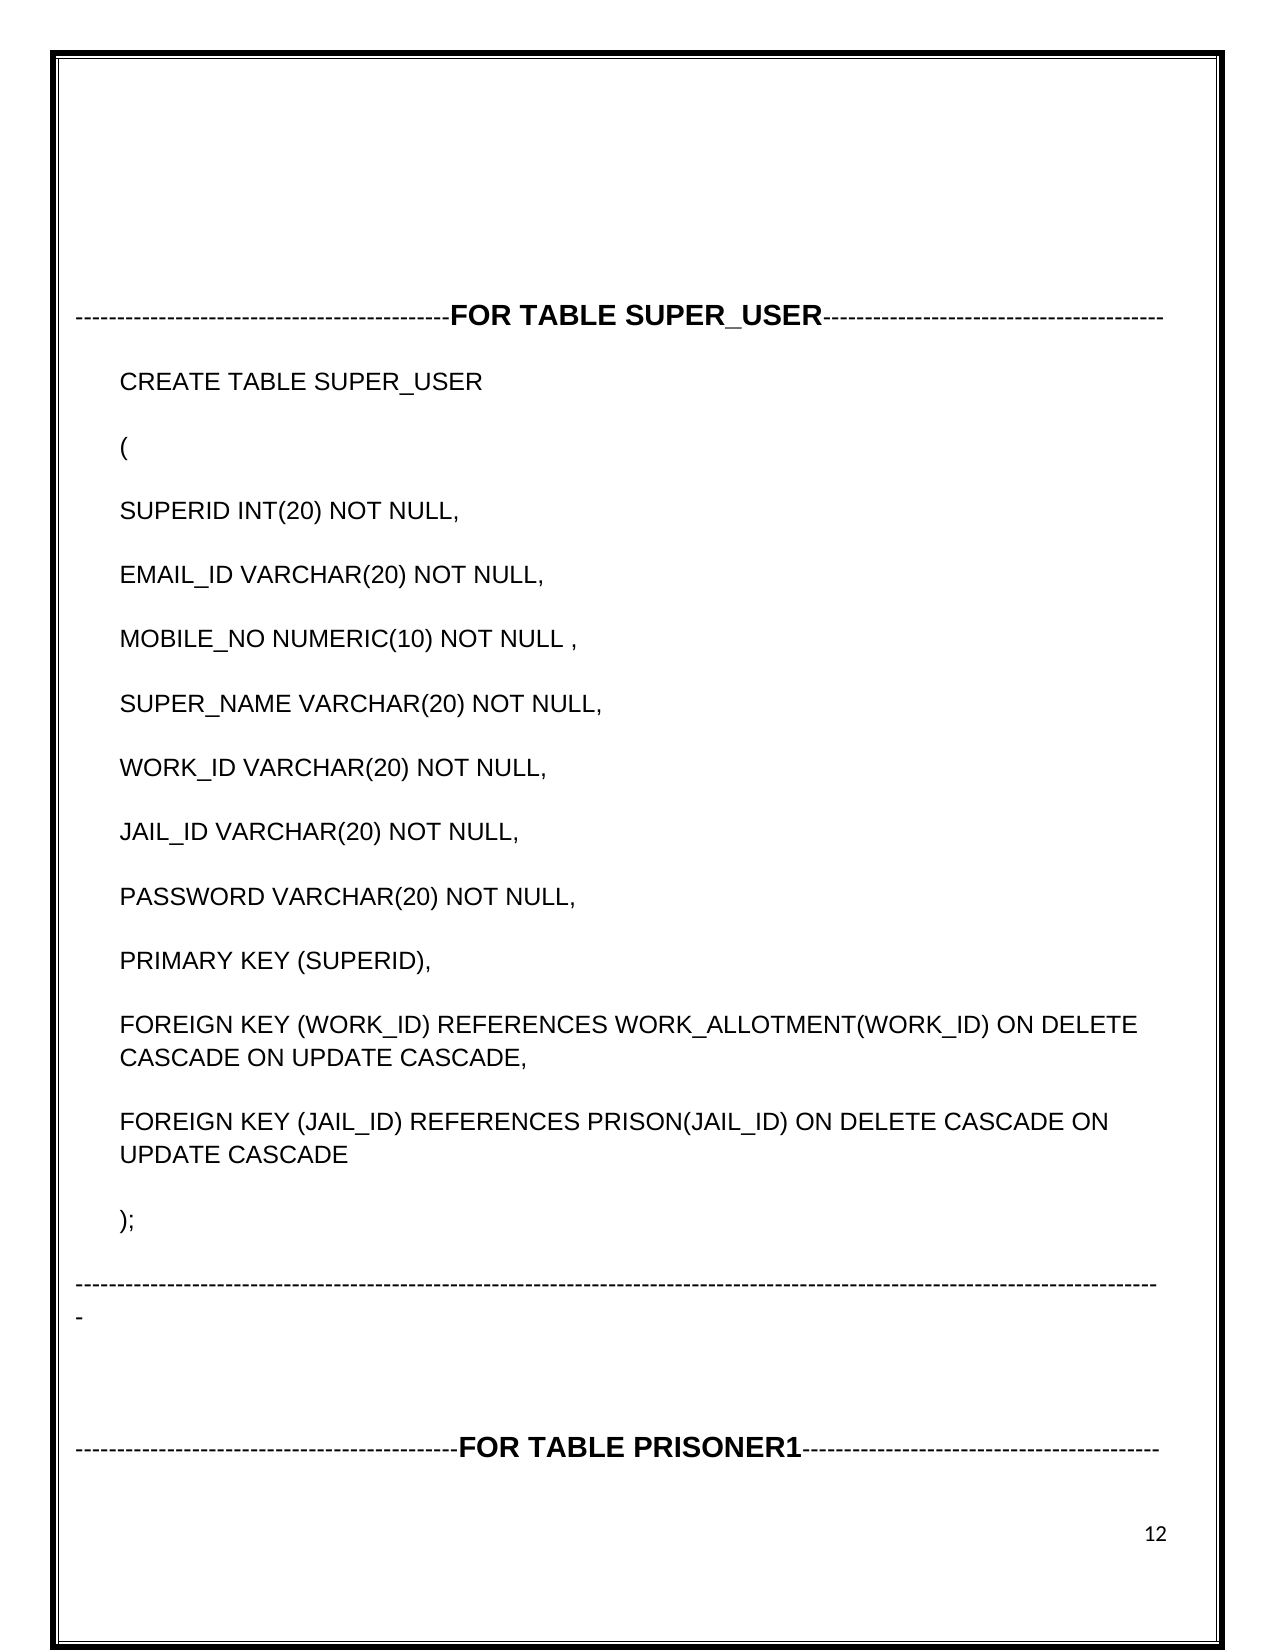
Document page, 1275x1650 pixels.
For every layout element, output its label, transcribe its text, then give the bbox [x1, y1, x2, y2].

text PRIMARY KEY (SUPERID), [119, 946, 1167, 974]
text FOREIGN KEY (JAIL_ID) REFERENCES PRISON(JAIL_ID) ON DELETE CASCADE ON UPDATE CASCADE [119, 1107, 1167, 1169]
text CREATE TABLE SUPER_USER [119, 367, 1167, 396]
text ); [119, 1205, 1167, 1233]
text MOBILE_NO NUMERIC(10) NOT NULL , [119, 624, 1167, 653]
text ----------------------------------------------FOR TABLE PRISONER1------------------------------------------- [75, 1431, 1167, 1464]
text ---------------------------------------------FOR TABLE SUPER_USER----------------------------------------- [75, 298, 1167, 331]
text SUPER_NAME VARCHAR(20) NOT NULL, [119, 689, 1167, 717]
text WORK_ID VARCHAR(20) NOT NULL, [119, 753, 1167, 782]
text FOREIGN KEY (WORK_ID) REFERENCES WORK_ALLOTMENT(WORK_ID) ON DELETE CASCADE ON UPDATE CASCADE, [119, 1010, 1167, 1072]
text SUPERID INT(20) NOT NULL, [119, 496, 1167, 525]
text ----------------------------------------------------------------------------------------------------------------------------------- [75, 1269, 1167, 1331]
text PASSWORD VARCHAR(20) NOT NULL, [119, 882, 1167, 910]
text JAIL_ID VARCHAR(20) NOT NULL, [119, 817, 1167, 846]
text ( [119, 432, 1167, 460]
text EMAIL_ID VARCHAR(20) NOT NULL, [119, 560, 1167, 589]
